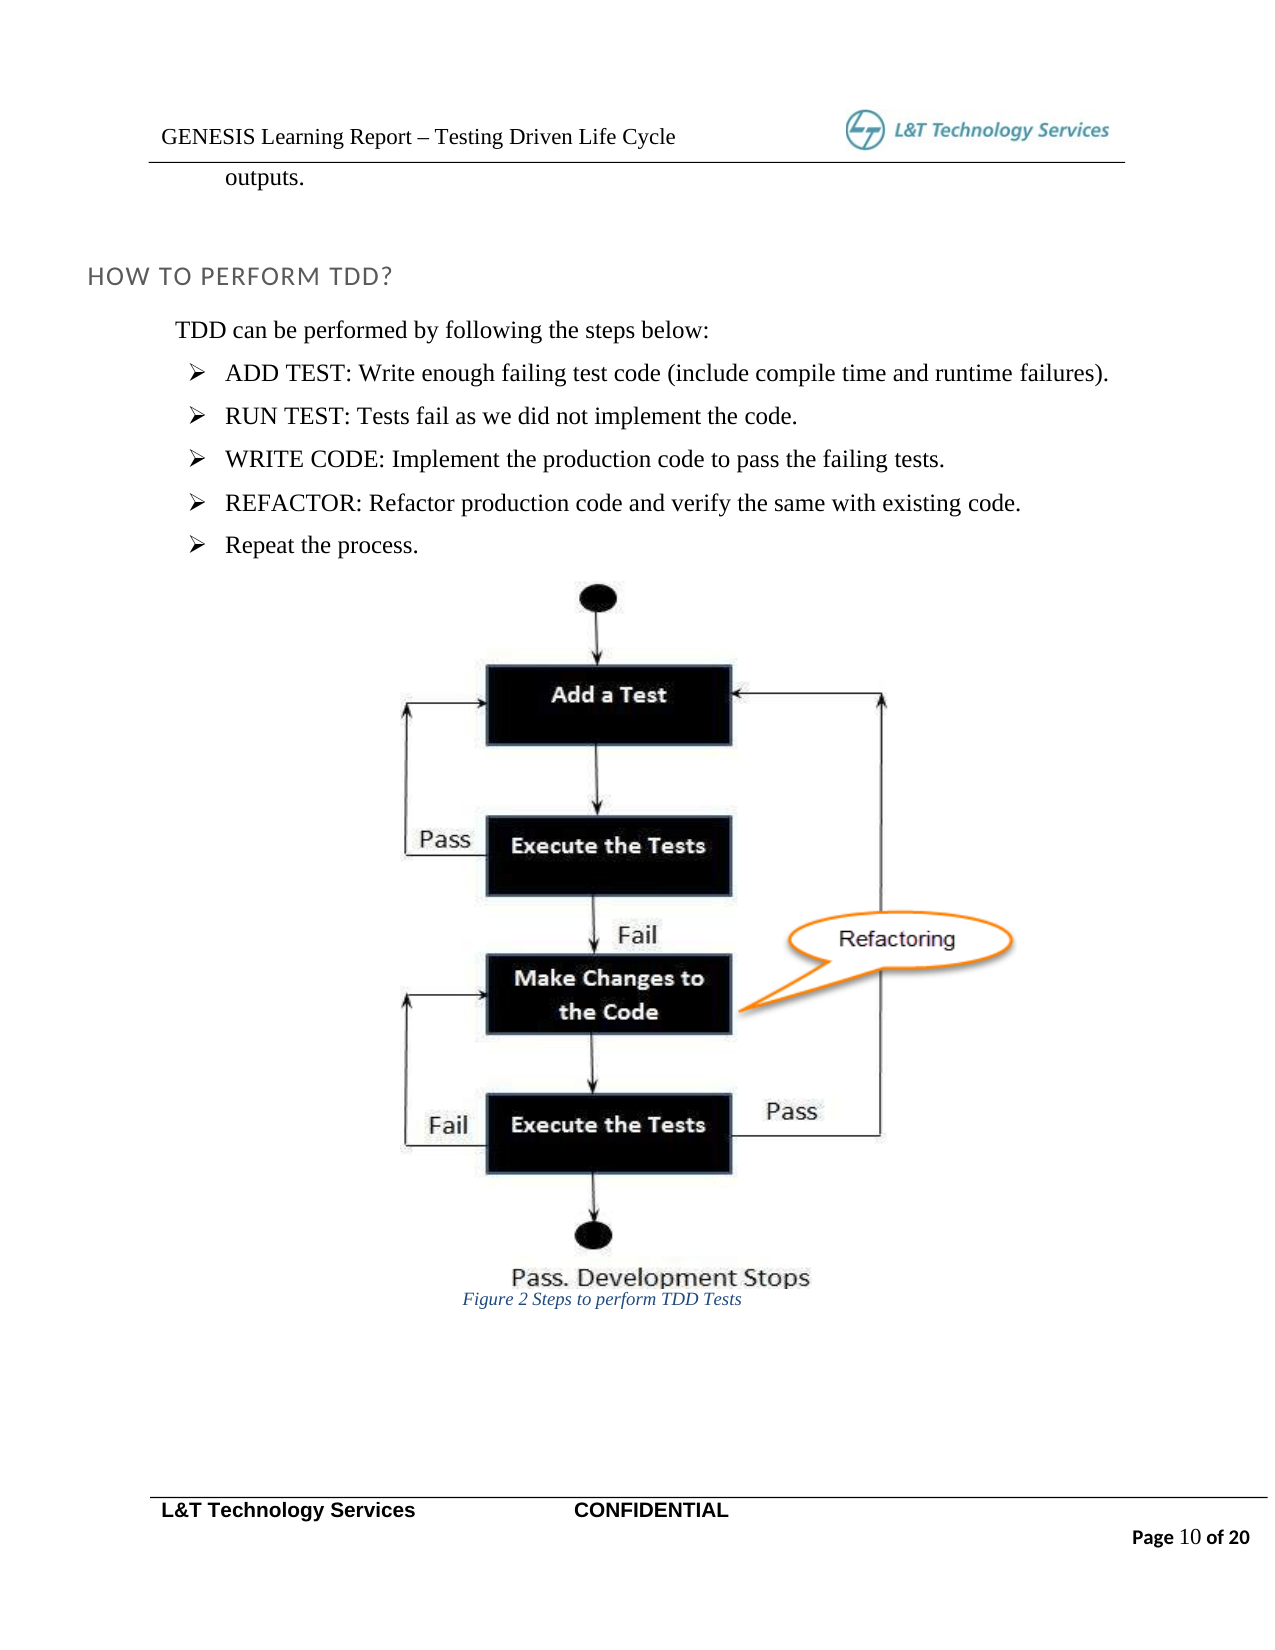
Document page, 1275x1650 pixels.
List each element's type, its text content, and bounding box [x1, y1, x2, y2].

list Repeat the process. [187, 531, 1185, 559]
picture [846, 109, 1110, 151]
list WRITE CODE: Implement the production code to pass the failing tests. [187, 444, 1185, 473]
list RUN TEST: Tests fail as we did not implement the code. [187, 401, 1185, 430]
text TDD can be performed by following the steps below: [175, 315, 1185, 344]
picture [400, 581, 1017, 1289]
subtitle HOW TO PERFORM TDD? [87, 259, 1185, 292]
list ADD TEST: Write enough failing test code (include compile time and runtime failures). [187, 358, 1185, 387]
list REFACTOR: Refactor production code and verify the same with existing code. [187, 488, 1185, 516]
